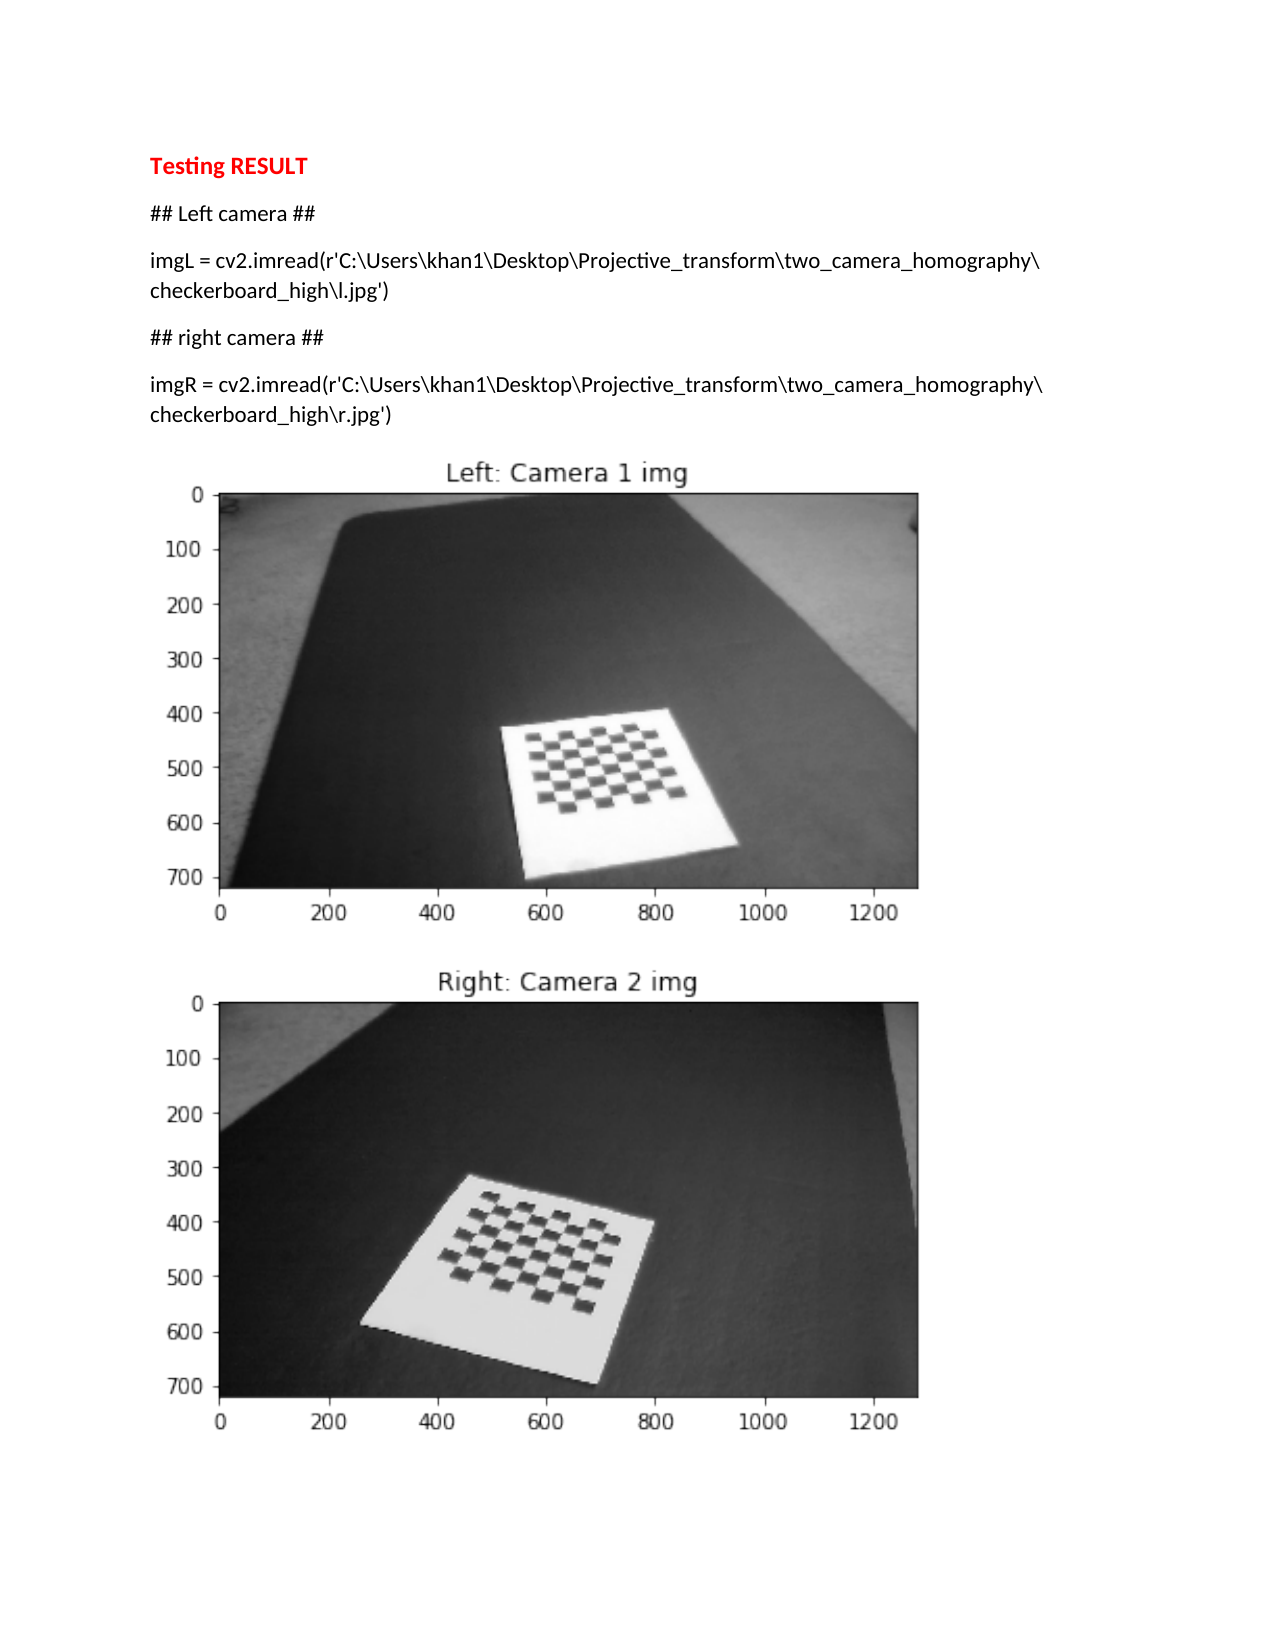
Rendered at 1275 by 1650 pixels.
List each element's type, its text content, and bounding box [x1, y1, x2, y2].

text imgL = cv2.imread(r'C:\Users\khan1\Desktop\Projective_transform\two_camera_homography\checkerboard_high\l.jpg') [150, 246, 1125, 305]
text imgR = cv2.imread(r'C:\Users\khan1\Desktop\Projective_transform\two_camera_homography\checkerboard_high\r.jpg') [150, 370, 1125, 429]
picture [150, 447, 932, 938]
picture [150, 956, 932, 1447]
text ## right camera ## [150, 323, 1125, 352]
text ## Left camera ## [150, 199, 1125, 228]
text Testing RESULT [150, 150, 1125, 181]
